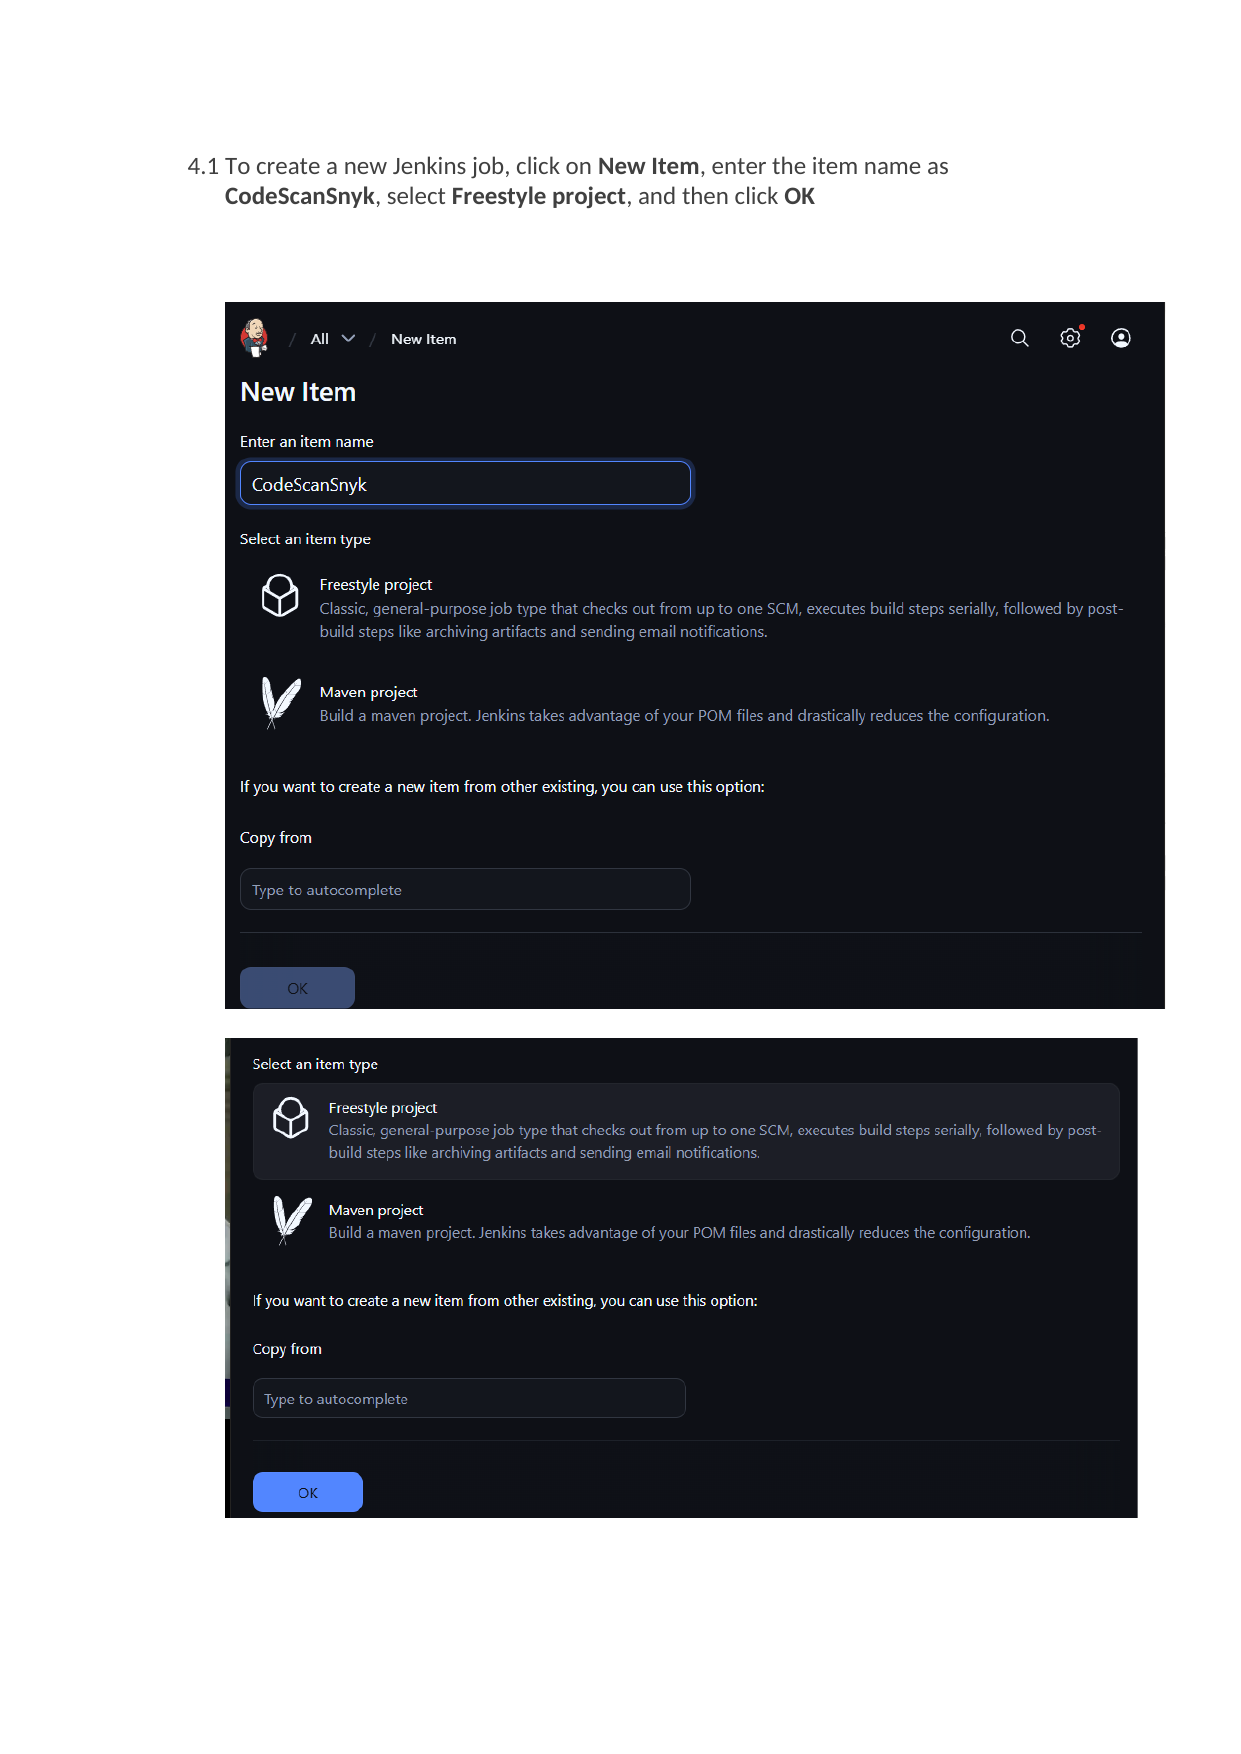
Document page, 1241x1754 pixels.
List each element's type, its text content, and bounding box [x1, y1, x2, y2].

picture [225, 1038, 1138, 1518]
list To create a new Jenkins job, click on New Item, enter the item name as CodeScanSnyk, select Freestyle project, and then click OK [187, 150, 1090, 211]
picture [225, 302, 1166, 1009]
